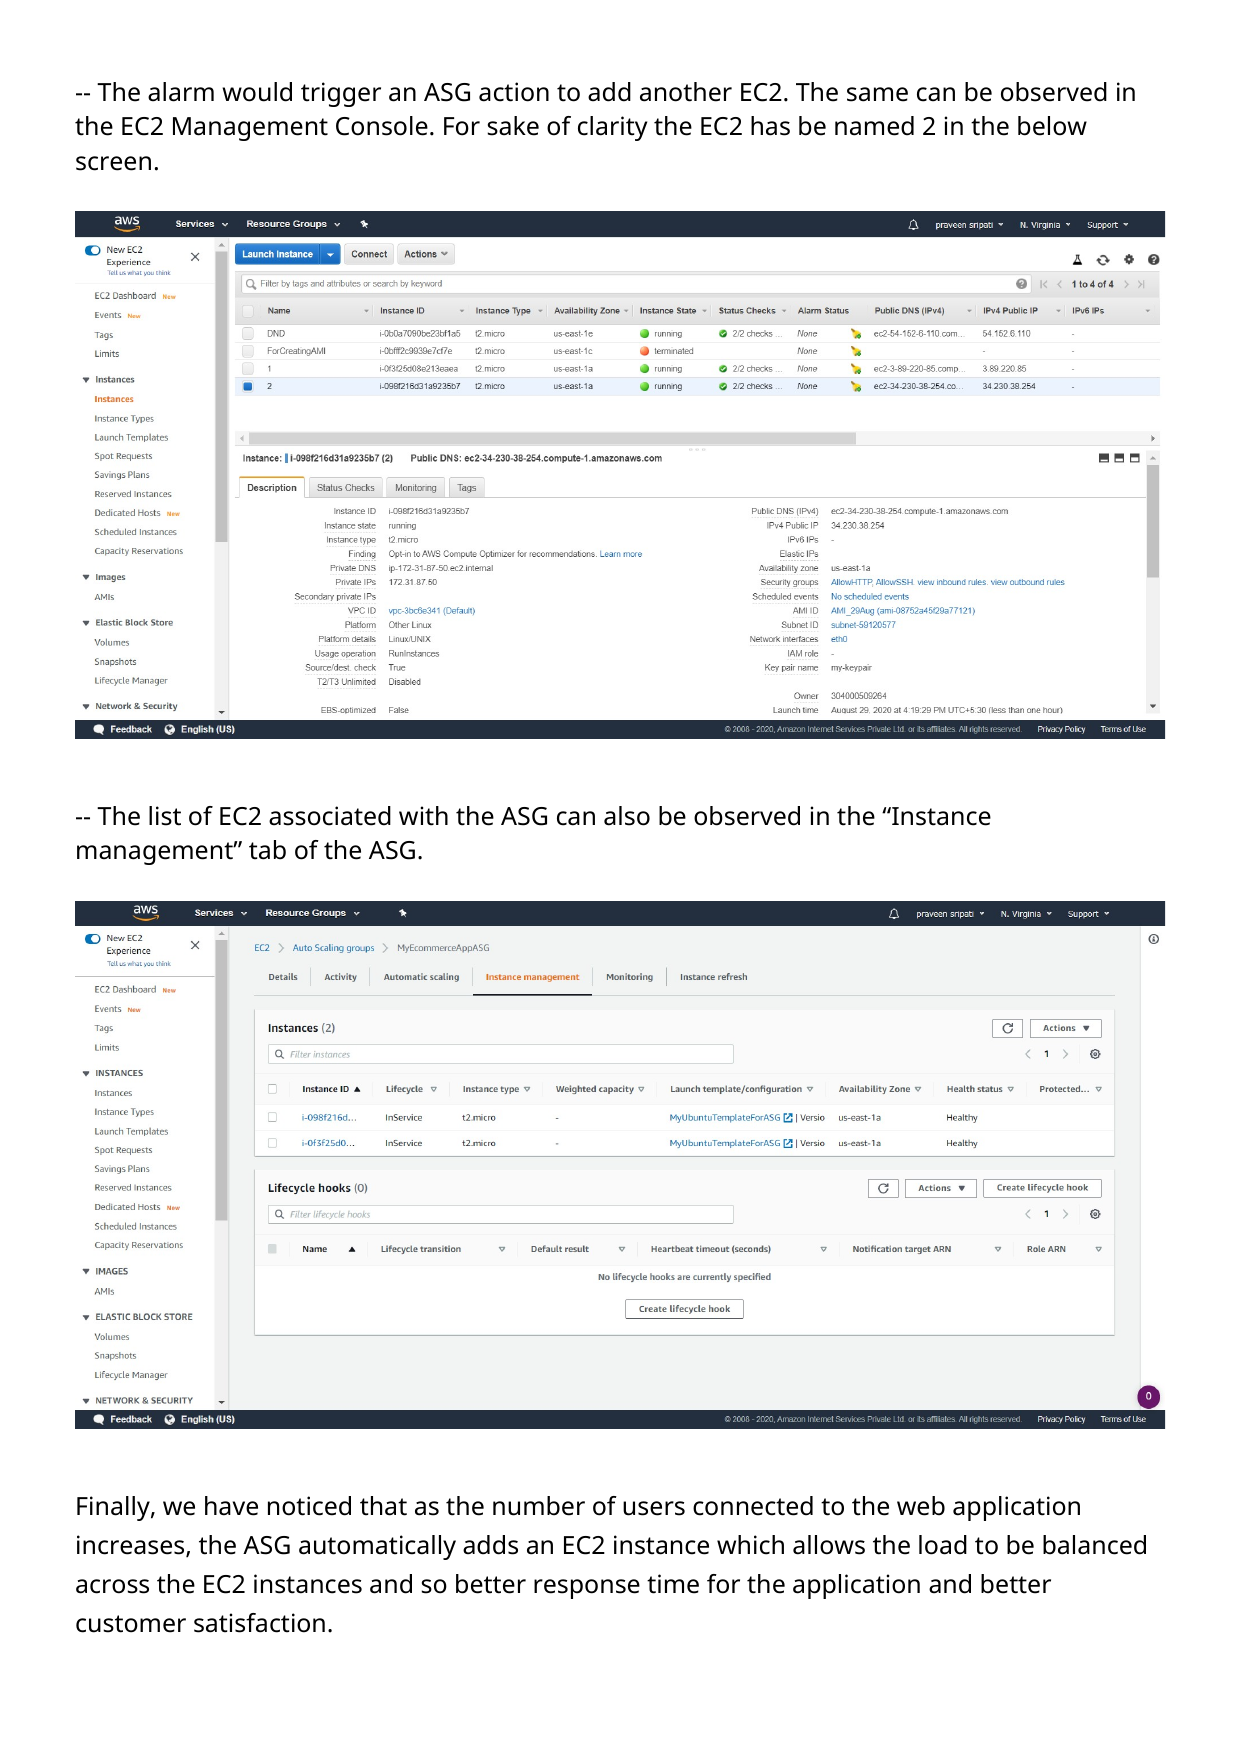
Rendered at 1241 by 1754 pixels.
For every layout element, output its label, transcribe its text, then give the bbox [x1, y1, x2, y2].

text -- The alarm would trigger an ASG action to add another EC2. The same can be observed in the EC2 Management Console. For sake of clarity the EC2 has be named 2 in the below screen. [75, 75, 1165, 177]
picture [75, 901, 1166, 1429]
picture [75, 211, 1166, 739]
text -- The list of EC2 associated with the ASG can also be observed in the “Instance management” tab of the ASG. [75, 799, 1165, 867]
text Finally, we have noticed that as the number of users connected to the web application increases, the ASG automatically adds an EC2 instance which allows the load to be balanced across the EC2 instances and so better response time for the application and better customer satisfaction. [75, 1488, 1165, 1640]
